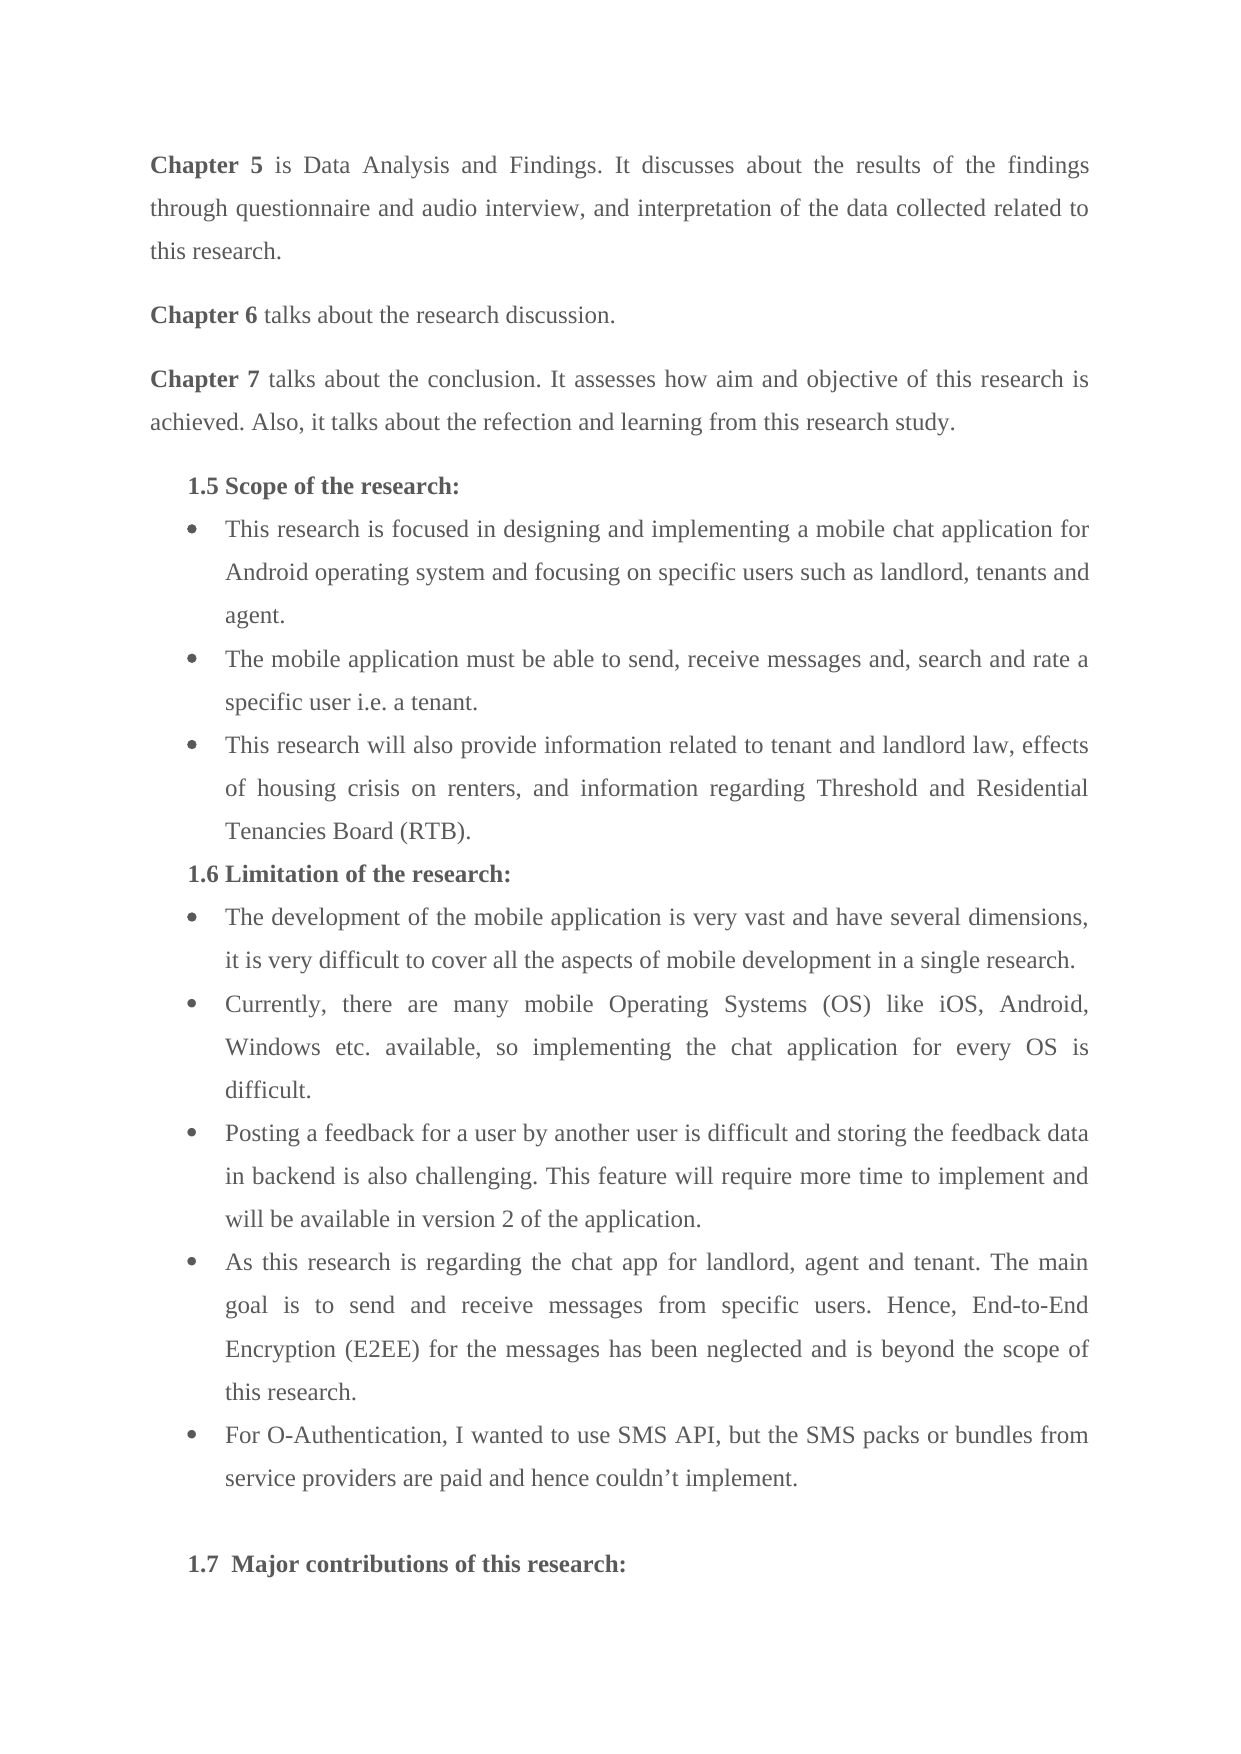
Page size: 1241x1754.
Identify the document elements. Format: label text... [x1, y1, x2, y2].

list This research is focused in designing and implementing a mobile chat application for Android operating system and focusing on specific users such as landlord, tenants and agent. [187, 514, 1090, 629]
list Major contributions of this research: [187, 1549, 1090, 1578]
text Chapter 7 talks about the conclusion. It assesses how aim and objective of this research is achieved. Also, it talks about the refection and learning from this research study. [150, 364, 1090, 436]
list As this research is regarding the chat app for landlord, agent and tenant. The main goal is to send and receive messages from specific users. Hence, End-to-End Encryption (E2EE) for the messages has been neglected and is beyond the scope of this research. [187, 1247, 1090, 1406]
list Scope of the research: [187, 471, 1090, 500]
list This research will also provide information related to tenant and landlord law, effects of housing crisis on renters, and information regarding Threshold and Residential Tenancies Board (RTB). [187, 730, 1090, 845]
text Chapter 5 is Data Analysis and Findings. It discusses about the results of the findings through questionnaire and audio interview, and interpretation of the data collected related to this research. [150, 150, 1090, 265]
text Chapter 6 talks about the research discussion. [150, 300, 1090, 329]
list Limitation of the research: [187, 859, 1090, 888]
list The development of the mobile application is very vast and have several dimensions, it is very difficult to cover all the aspects of mobile development in a single research. [187, 902, 1090, 974]
list The mobile application must be able to send, receive messages and, search and rate a specific user i.e. a tenant. [187, 644, 1090, 716]
list For O-Authentication, I wanted to use SMS API, but the SMS packs or bundles from service providers are paid and hence couldn’t implement. [187, 1420, 1090, 1492]
list Posting a feedback for a user by another user is difficult and storing the feedback data in backend is also challenging. This feature will require more time to implement and will be available in version 2 of the application. [187, 1118, 1090, 1233]
list Currently, there are many mobile Operating Systems (OS) like iOS, Android, Windows etc. available, so implementing the chat application for every OS is difficult. [187, 989, 1090, 1104]
